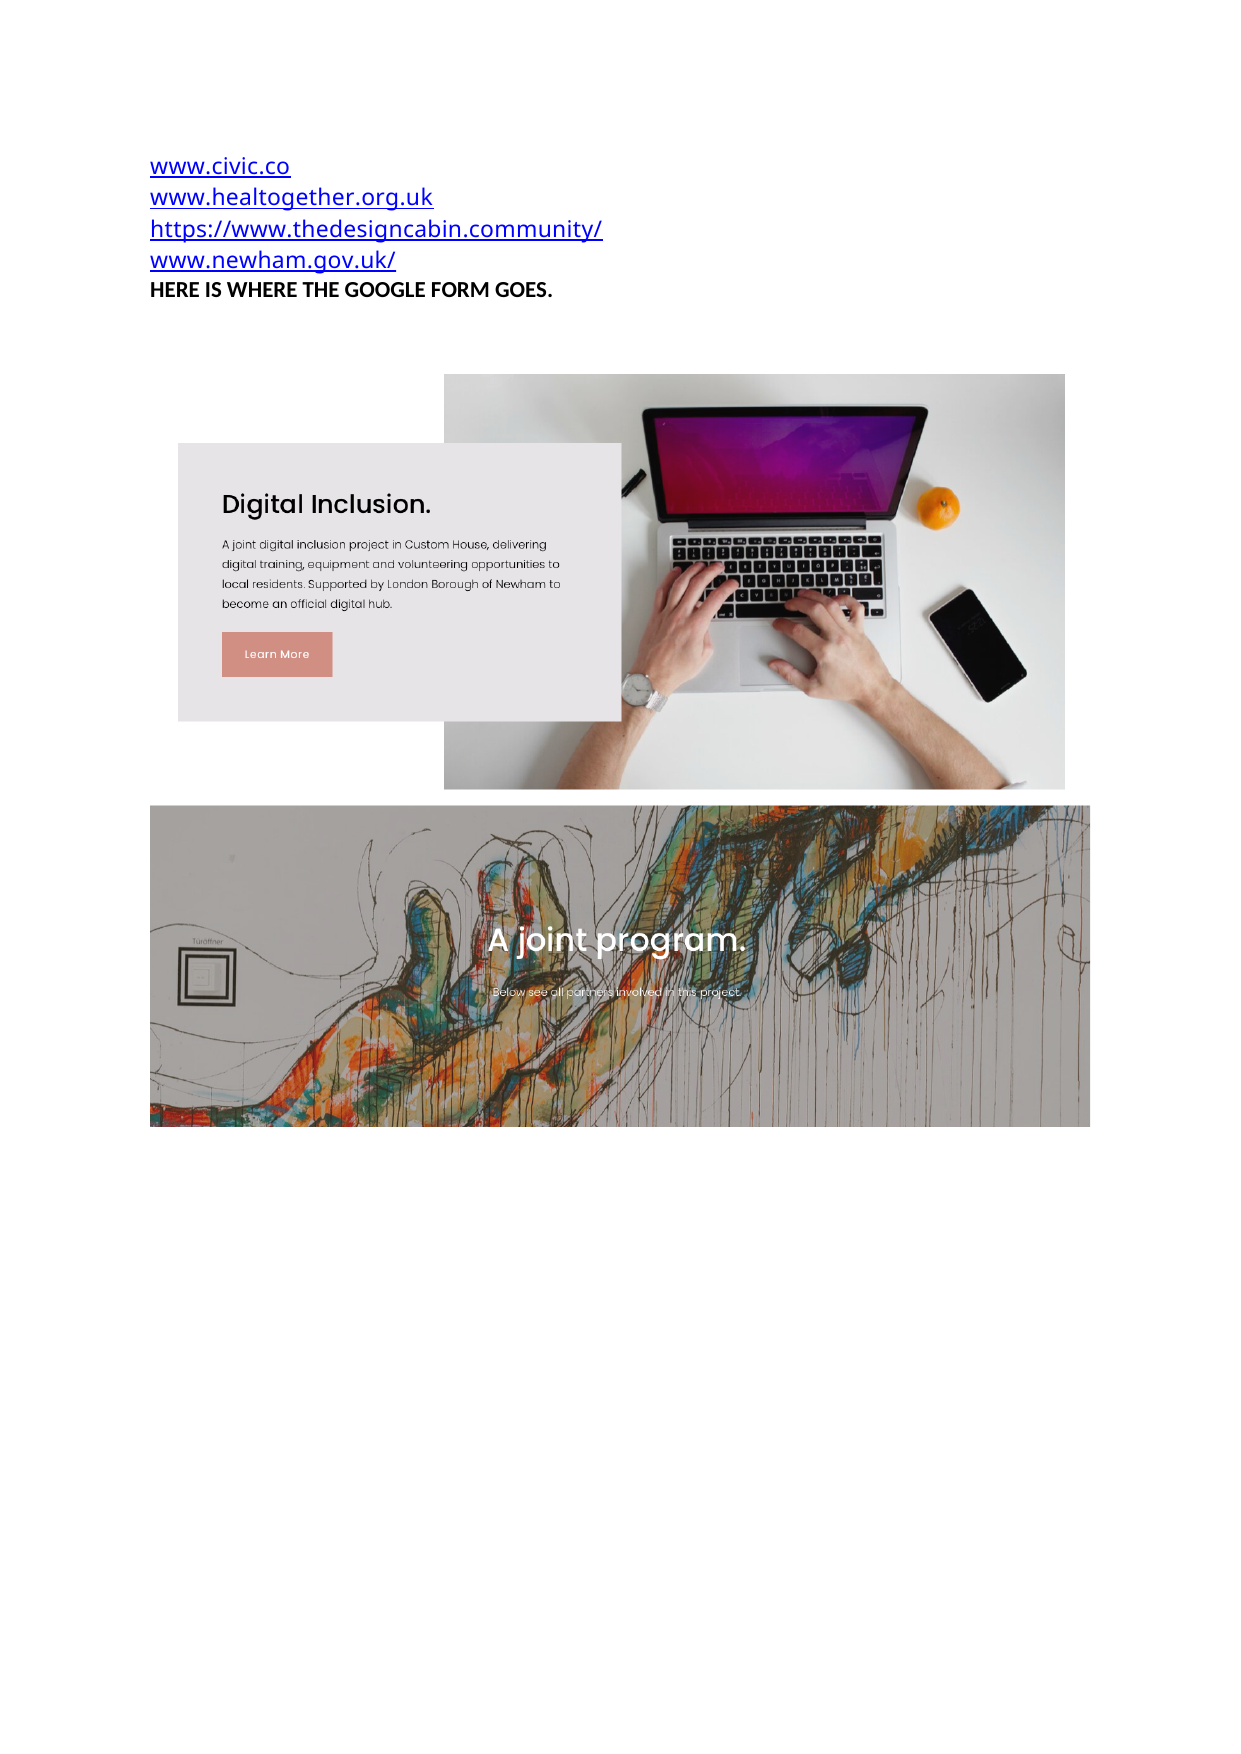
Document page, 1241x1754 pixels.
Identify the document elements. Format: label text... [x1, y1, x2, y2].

picture [150, 359, 1091, 1127]
text HERE IS WHERE THE GOOGLE FORM GOES. [150, 275, 1090, 303]
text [150, 150, 1090, 275]
